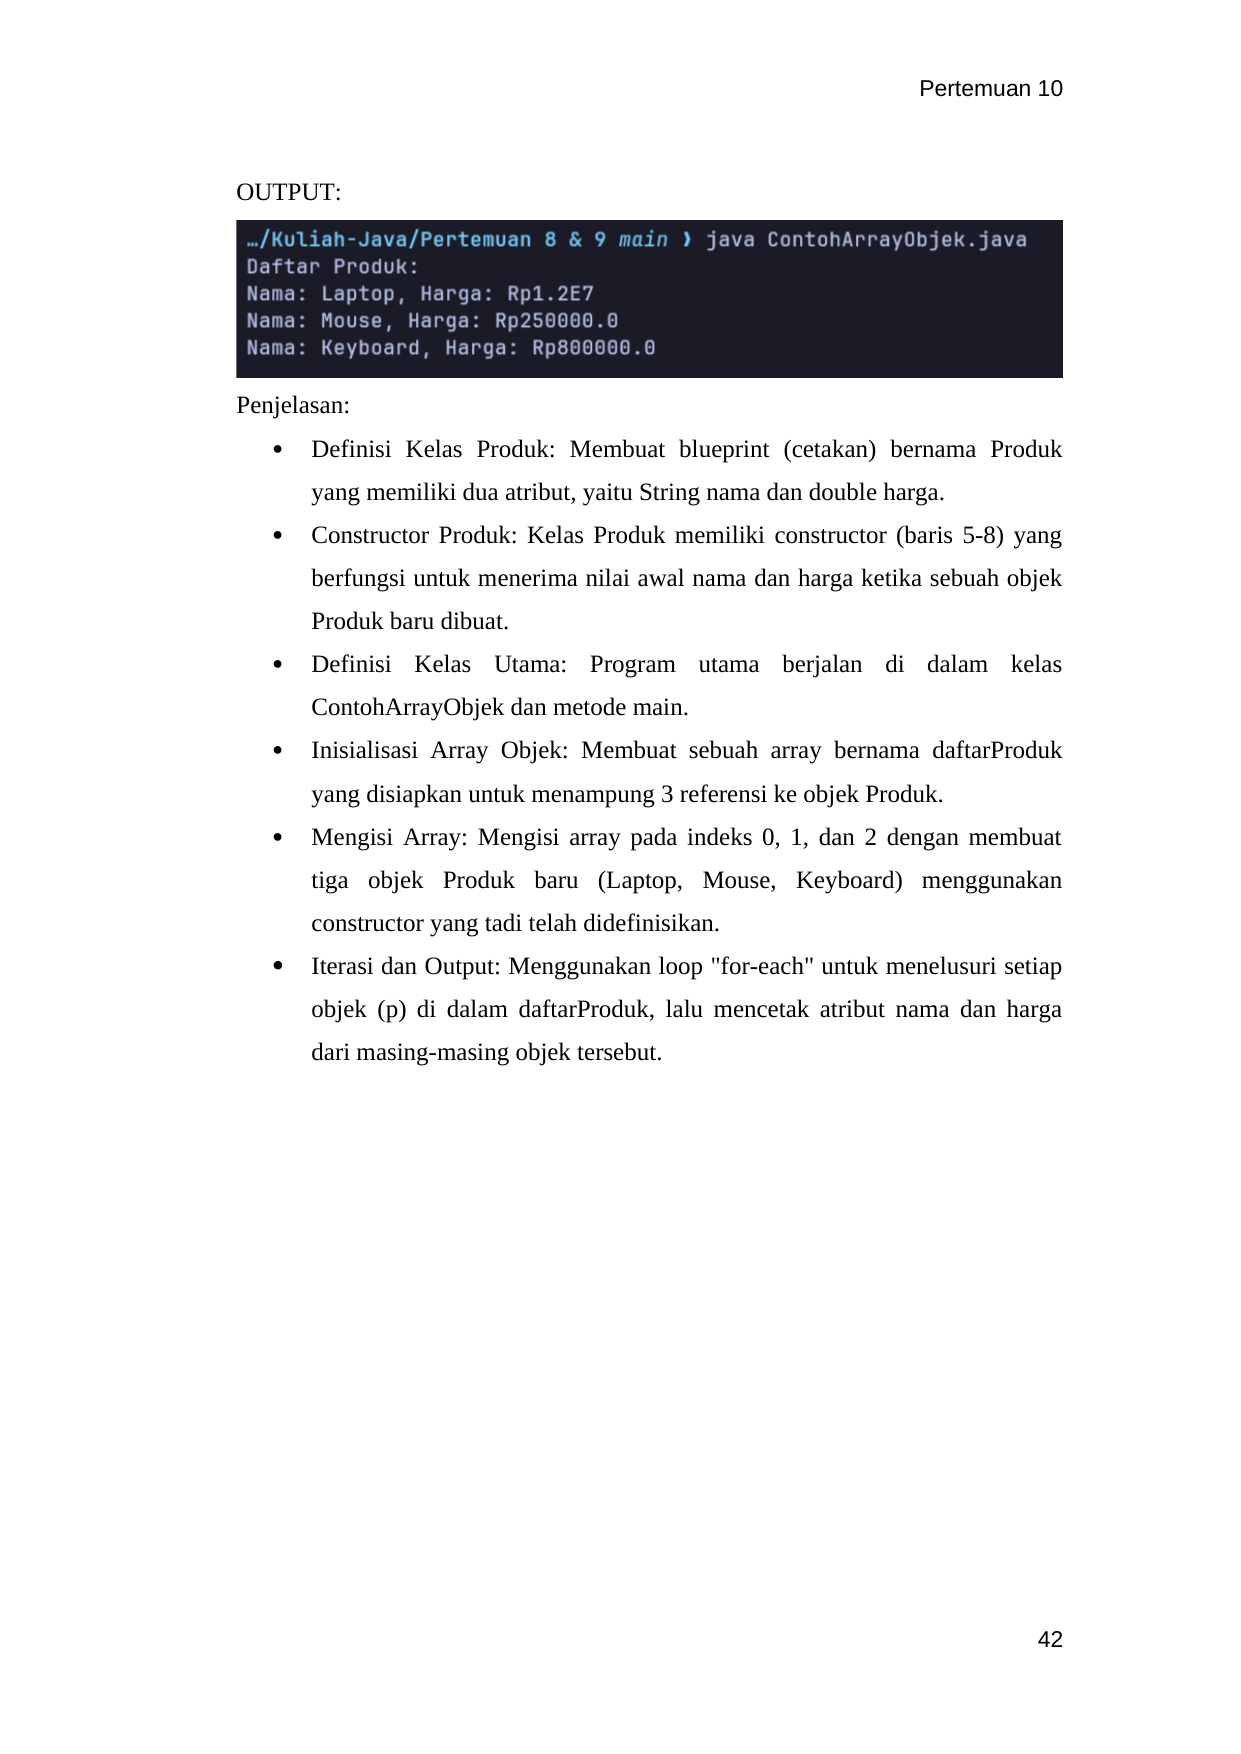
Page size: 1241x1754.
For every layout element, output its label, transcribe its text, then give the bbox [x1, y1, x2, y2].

list Mengisi Array: Mengisi array pada indeks 0, 1, dan 2 dengan membuat tiga objek Produk baru (Laptop, Mouse, Keyboard) menggunakan constructor yang tadi telah didefinisikan. [274, 822, 1063, 937]
list Inisialisasi Array Objek: Membuat sebuah array bernama daftarProduk yang disiapkan untuk menampung 3 referensi ke objek Produk. [274, 736, 1063, 807]
list Iterasi dan Output: Menggunakan loop "for-each" untuk menelusuri setiap objek (p) di dalam daftarProduk, lalu mencetak atribut nama dan harga dari masing-masing objek tersebut. [274, 951, 1063, 1066]
list Definisi Kelas Utama: Program utama berjalan di dalam kelas ContohArrayObjek dan metode main. [274, 649, 1063, 721]
list Definisi Kelas Produk: Membuat blueprint (cetakan) bernama Produk yang memiliki dua atribut, yaitu String nama dan double harga. [274, 434, 1063, 506]
list Constructor Produk: Kelas Produk memiliki constructor (baris 5-8) yang berfungsi untuk menerima nilai awal nama dan harga ketika sebuah objek Produk baru dibuat. [274, 520, 1063, 635]
text OUTPUT: [236, 177, 1063, 206]
text Penjelasan: [236, 391, 1063, 419]
picture [236, 220, 1063, 378]
